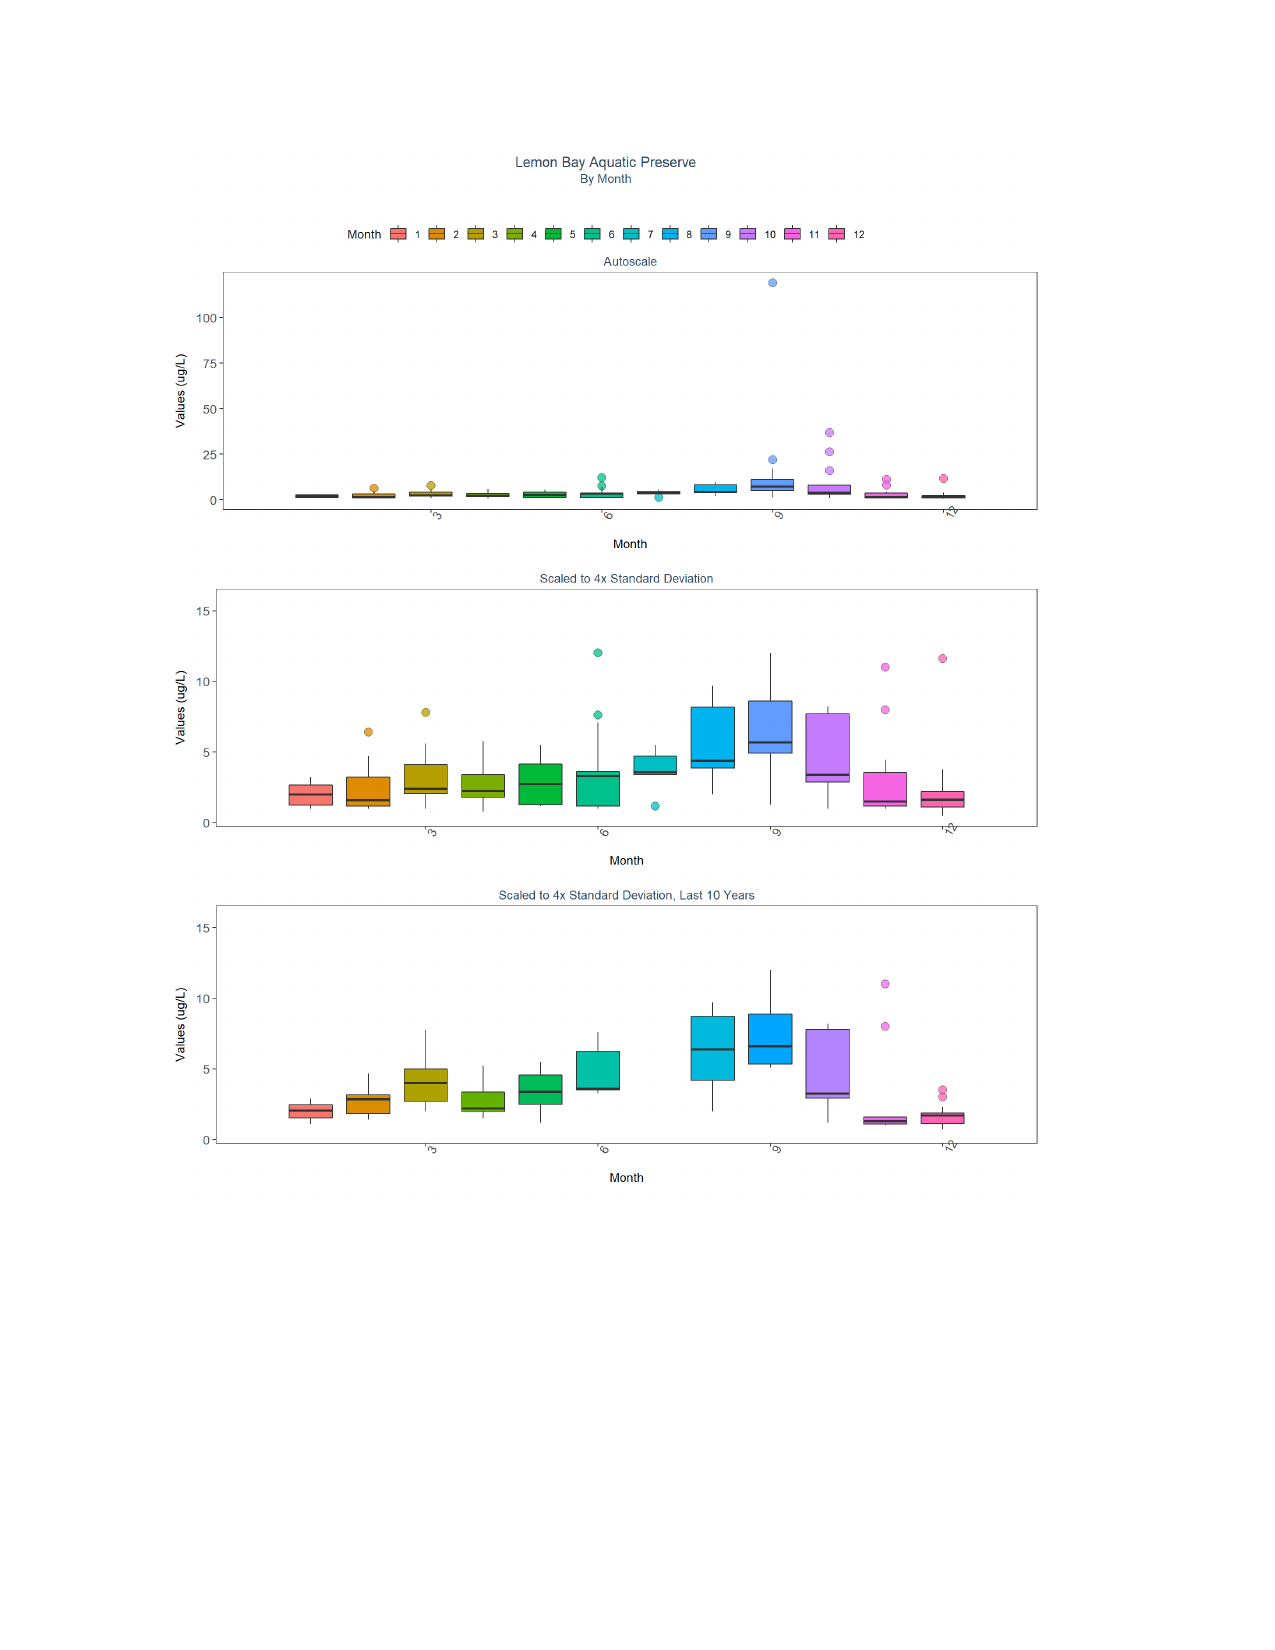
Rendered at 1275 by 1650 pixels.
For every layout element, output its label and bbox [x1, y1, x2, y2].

picture [168, 150, 1044, 1200]
